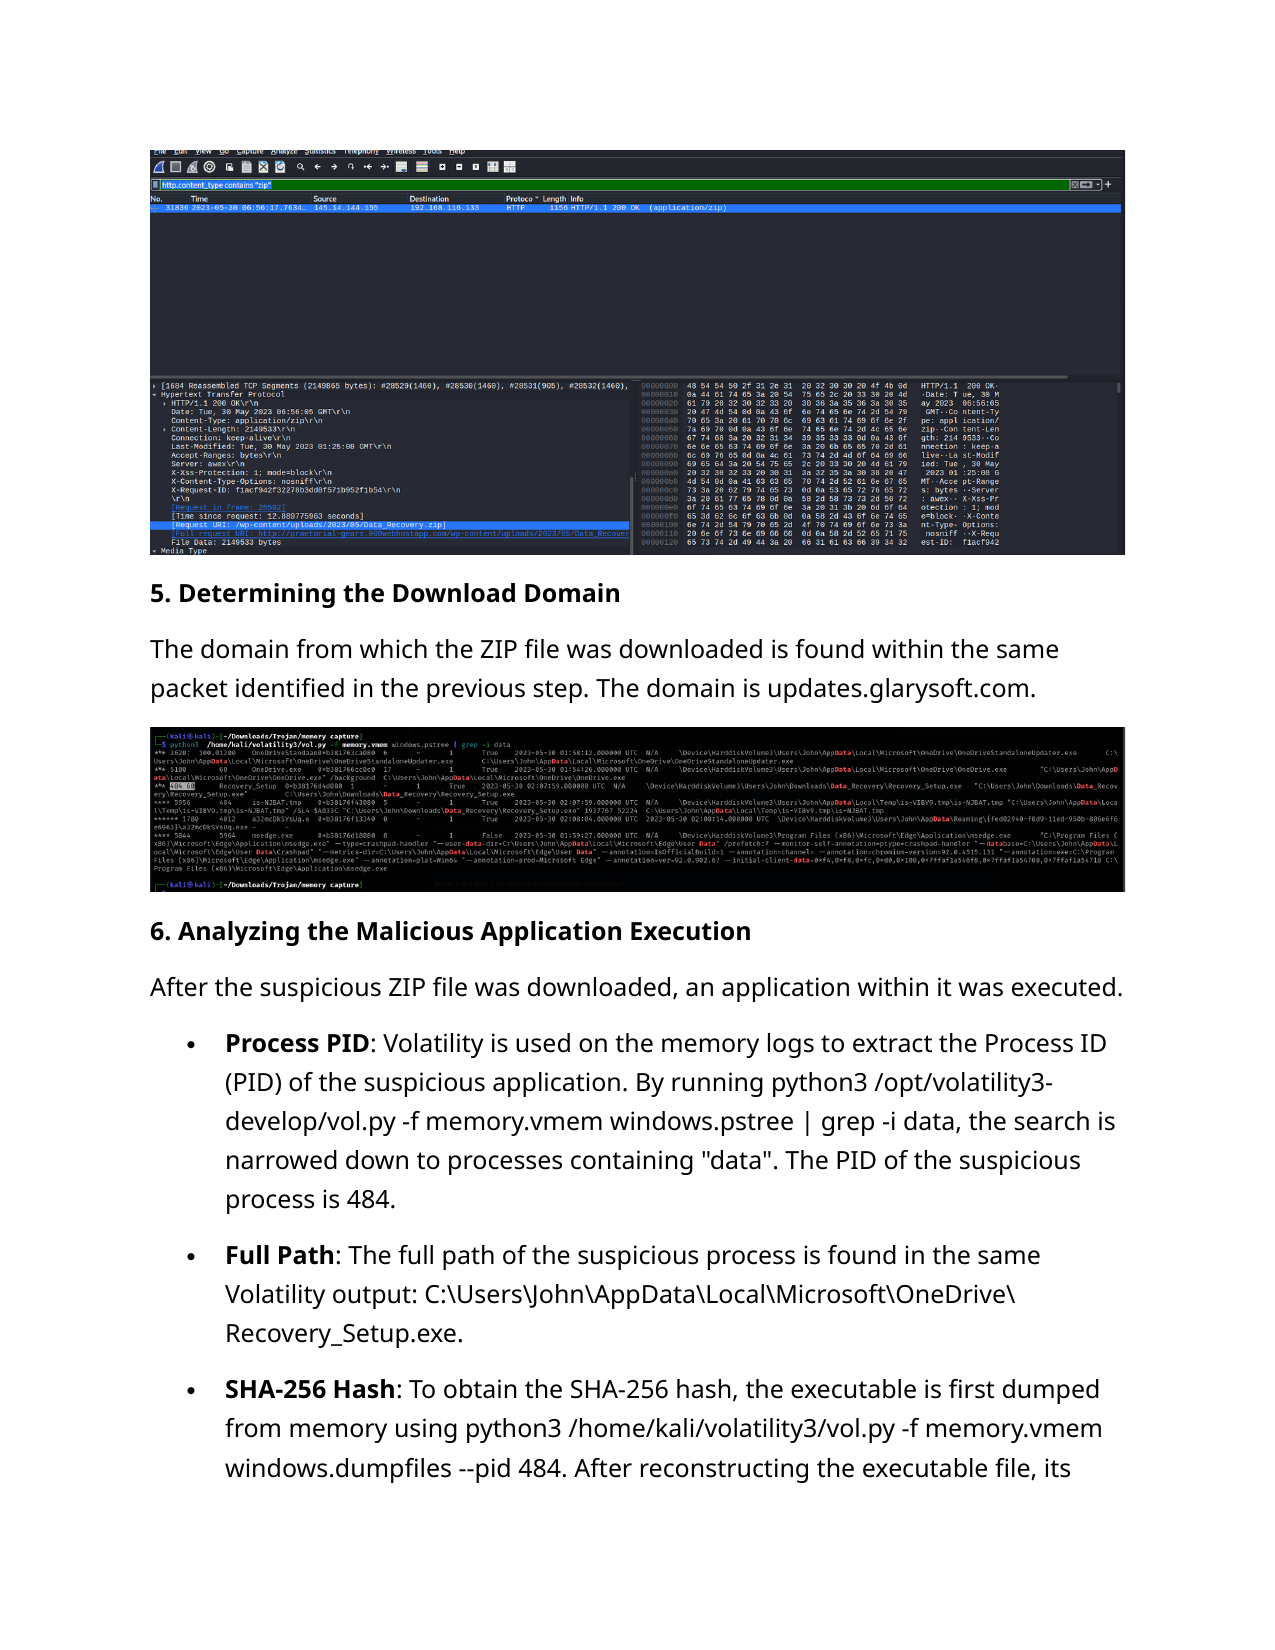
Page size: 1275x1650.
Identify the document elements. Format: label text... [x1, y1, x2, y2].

picture [150, 150, 1125, 555]
list Full Path: The full path of the suspicious process is found in the same Volatility output: C:\Users\John\AppData\Local\Microsoft\OneDrive\Recovery_Setup.exe. [187, 1238, 1125, 1350]
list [187, 1372, 1125, 1484]
text 5. Determining the Download Domain [150, 576, 1125, 610]
text After the suspicious ZIP file was downloaded, an application within it was executed. [150, 969, 1125, 1003]
text 6. Analyzing the Malicious Application Execution [150, 914, 1125, 948]
text The domain from which the ZIP file was downloaded is found within the same packet identified in the previous step. The domain is updates.glarysoft.com. [150, 632, 1125, 705]
picture [150, 727, 1125, 892]
list Process PID: Volatility is used on the memory logs to extract the Process ID (PID) of the suspicious application. By running python3 /opt/volatility3-develop/vol.py -f memory.vmem windows.pstree | grep -i data, the search is narrowed down to processes containing "data". The PID of the suspicious process is 484. [187, 1025, 1125, 1216]
